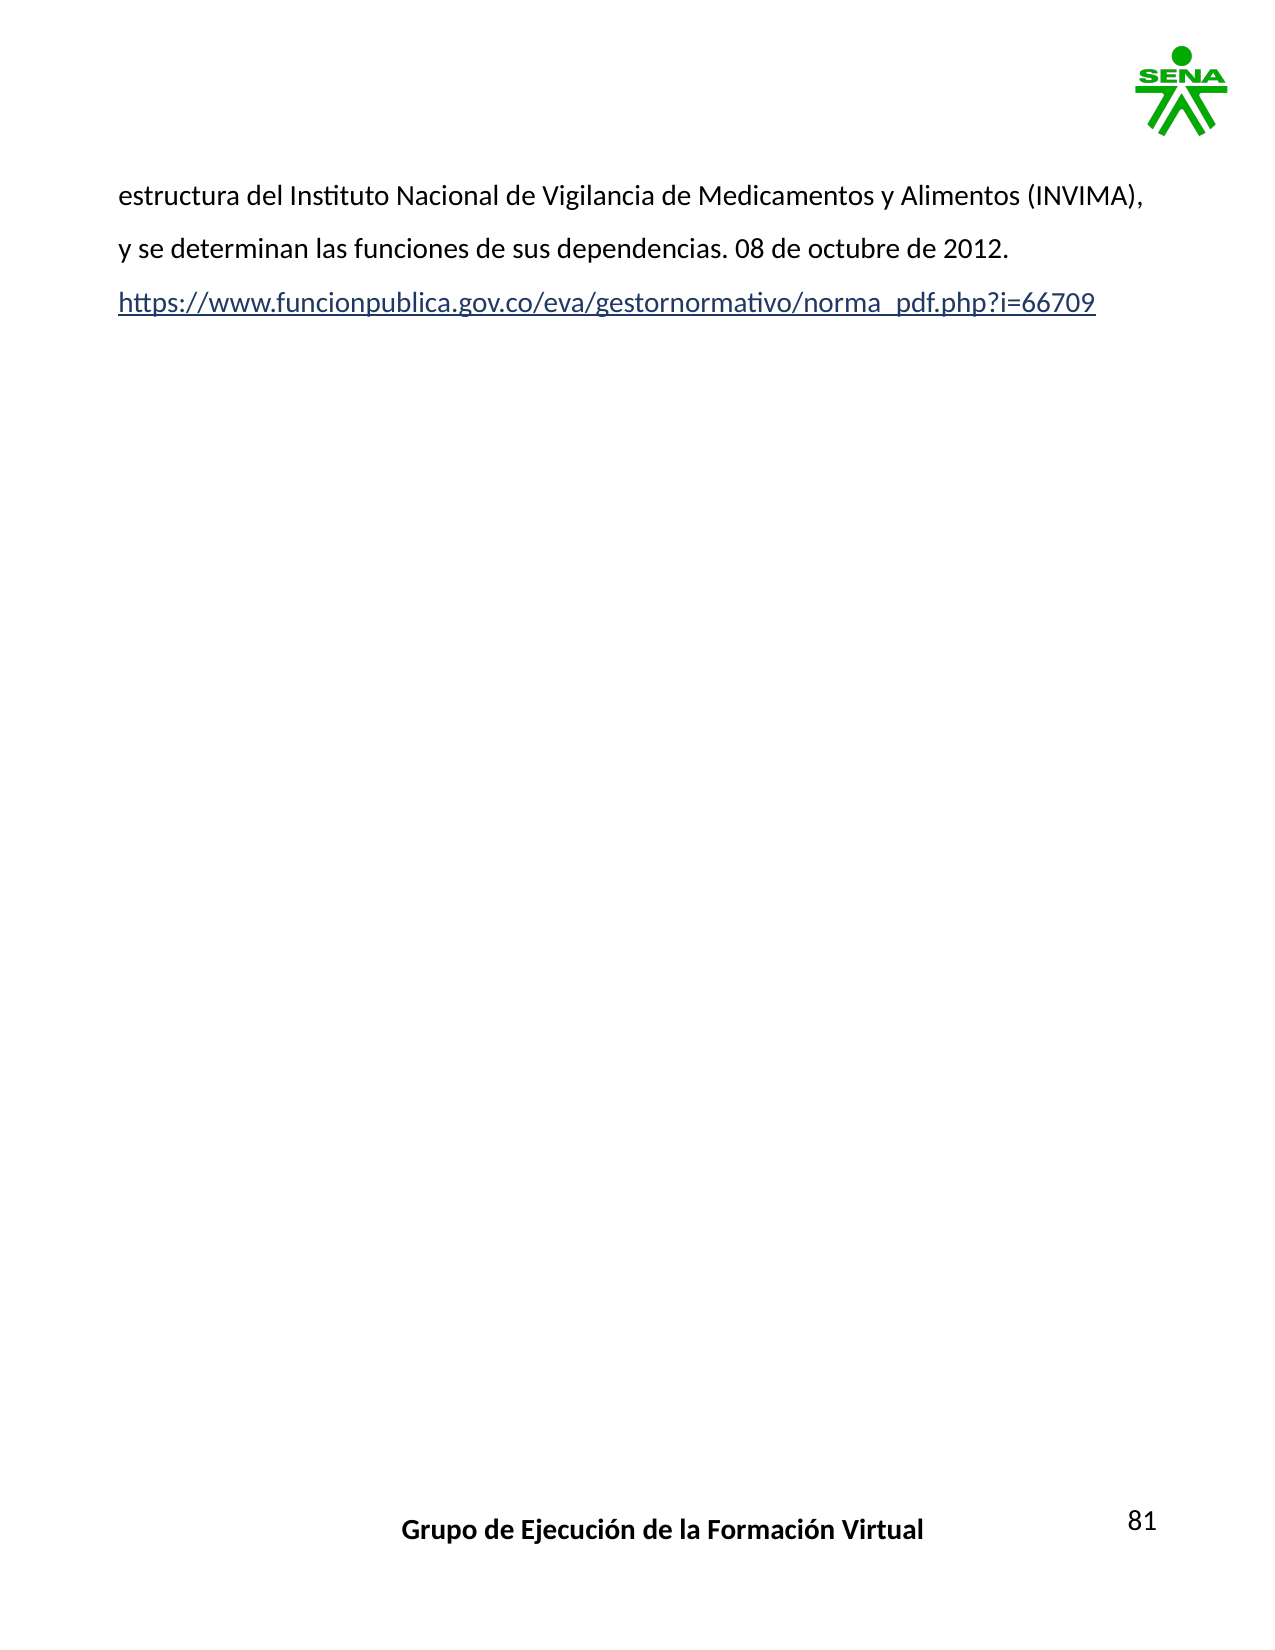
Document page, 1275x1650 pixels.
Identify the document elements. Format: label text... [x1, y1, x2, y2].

picture [1135, 46, 1228, 136]
